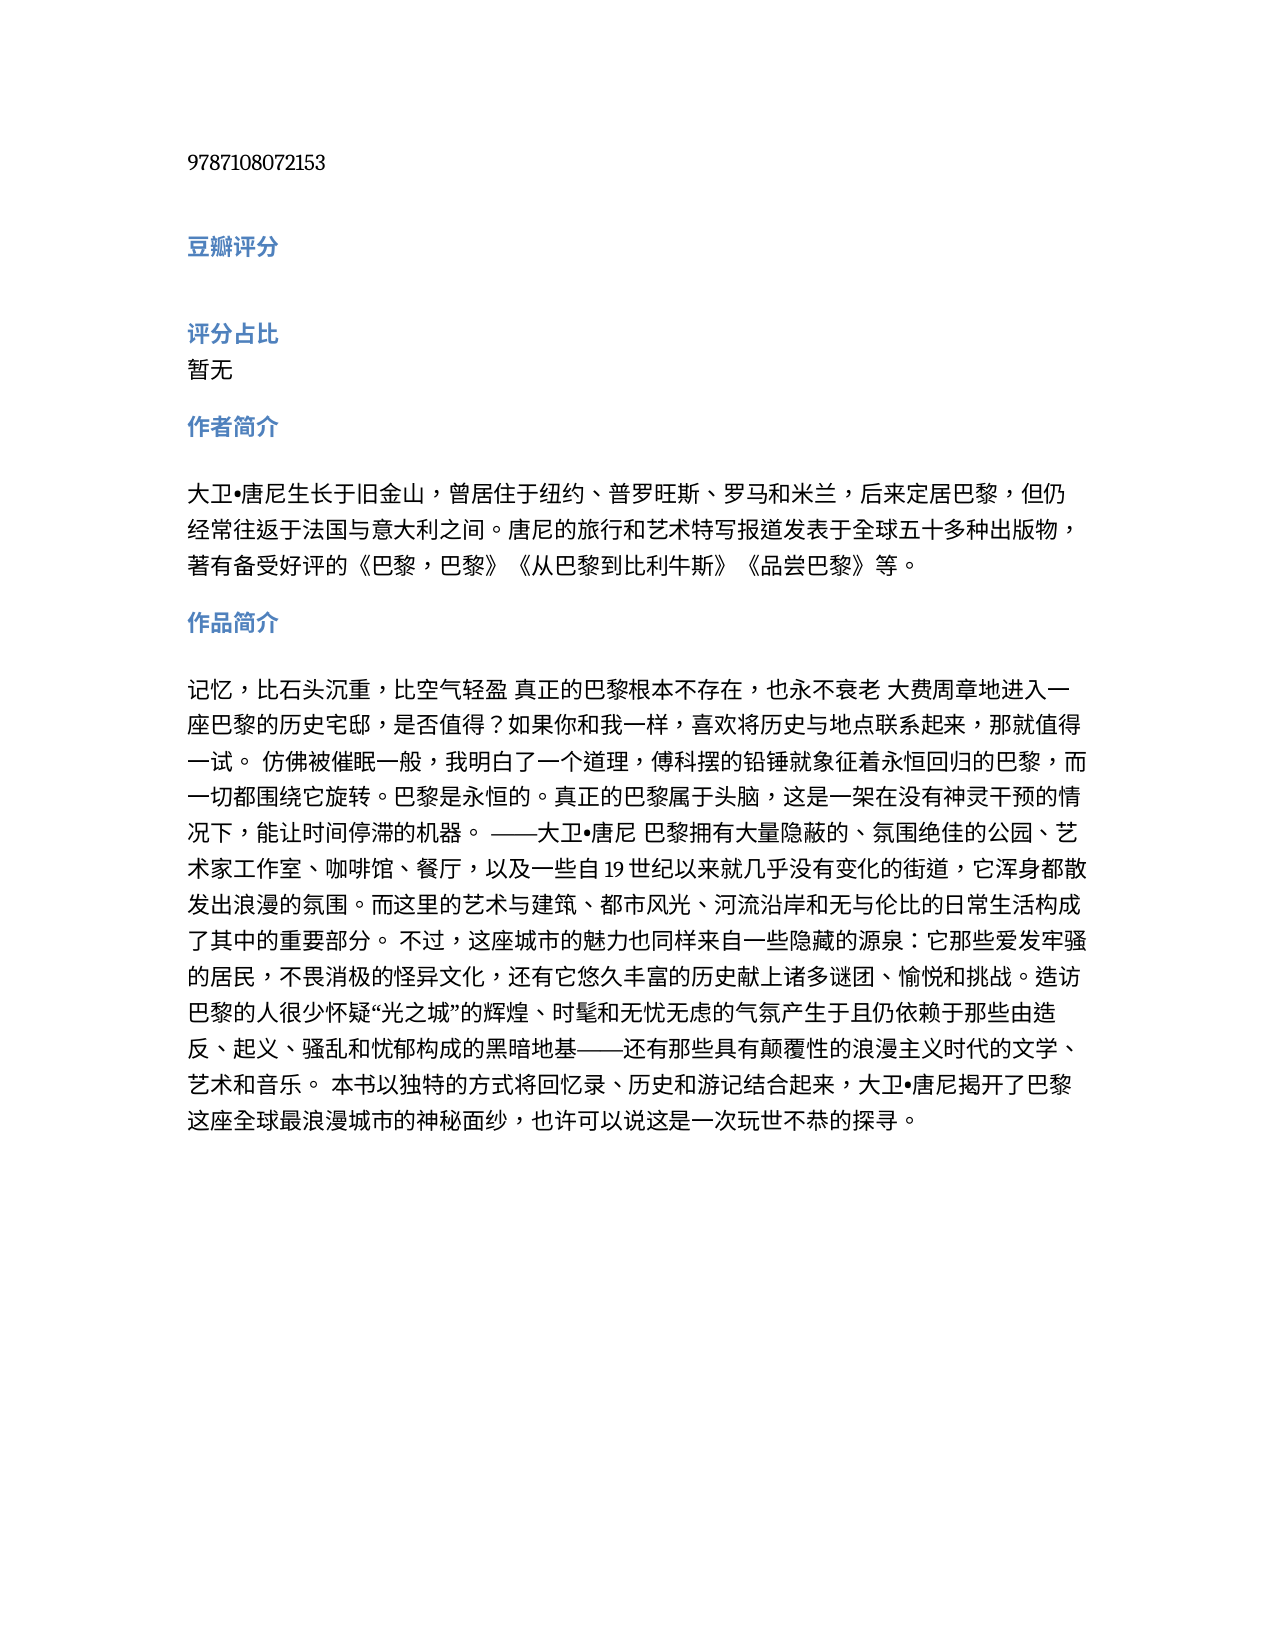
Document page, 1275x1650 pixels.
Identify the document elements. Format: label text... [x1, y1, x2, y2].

subtitle 作品简介 [187, 607, 1087, 638]
subtitle 评分占比 [187, 318, 1087, 349]
subtitle 豆瓣评分 [187, 231, 1087, 262]
text 暂无 [187, 354, 1087, 385]
text 记忆，比石头沉重，比空气轻盈 真正的巴黎根本不存在，也永不衰老 大费周章地进入一座巴黎的历史宅邸，是否值得？如果你和我一样，喜欢将历史与地点联系起来，那就值得一试。 仿佛被催眠一般，我明白了一个道理，傅科摆的铅锤就象征着永恒回归的巴黎，而一切都围绕它旋转。巴黎是永恒的。真正的巴黎属于头脑，这是一架在没有神灵干预的情况下，能让时间停滞的机器。 ——大卫•唐尼 巴黎拥有大量隐蔽的、氛围绝佳的公园、艺术家工作室、咖啡馆、餐厅，以及一些自19世纪以来就几乎没有变化的街道，它浑身都散发出浪漫的氛围。而这里的艺术与建筑、都市风光、河流沿岸和无与伦比的日常生活构成了其中的重要部分。 不过，这座城市的魅力也同样来自一些隐藏的源泉：它那些爱发牢骚的居民，不畏消极的怪异文化，还有它悠久丰富的历史献上诸多谜团、愉悦和挑战。造访巴黎的人很少怀疑“光之城”的辉煌、时髦和无忧无虑的气氛产生于且仍依赖于那些由造反、起义、骚乱和忧郁构成的黑暗地基——还有那些具有颠覆性的浪漫主义时代的文学、艺术和音乐。 本书以独特的方式将回忆录、历史和游记结合起来，大卫•唐尼揭开了巴黎这座全球最浪漫城市的神秘面纱，也许可以说这是一次玩世不恭的探寻。 [187, 642, 1087, 1136]
text 大卫•唐尼生长于旧金山，曾居住于纽约、普罗旺斯、罗马和米兰，后来定居巴黎，但仍经常往返于法国与意大利之间。唐尼的旅行和艺术特写报道发表于全球五十多种出版物，著有备受好评的《巴黎，巴黎》《从巴黎到比利牛斯》《品尝巴黎》等。 [187, 447, 1087, 581]
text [187, 150, 1087, 207]
subtitle 作者简介 [187, 411, 1087, 442]
